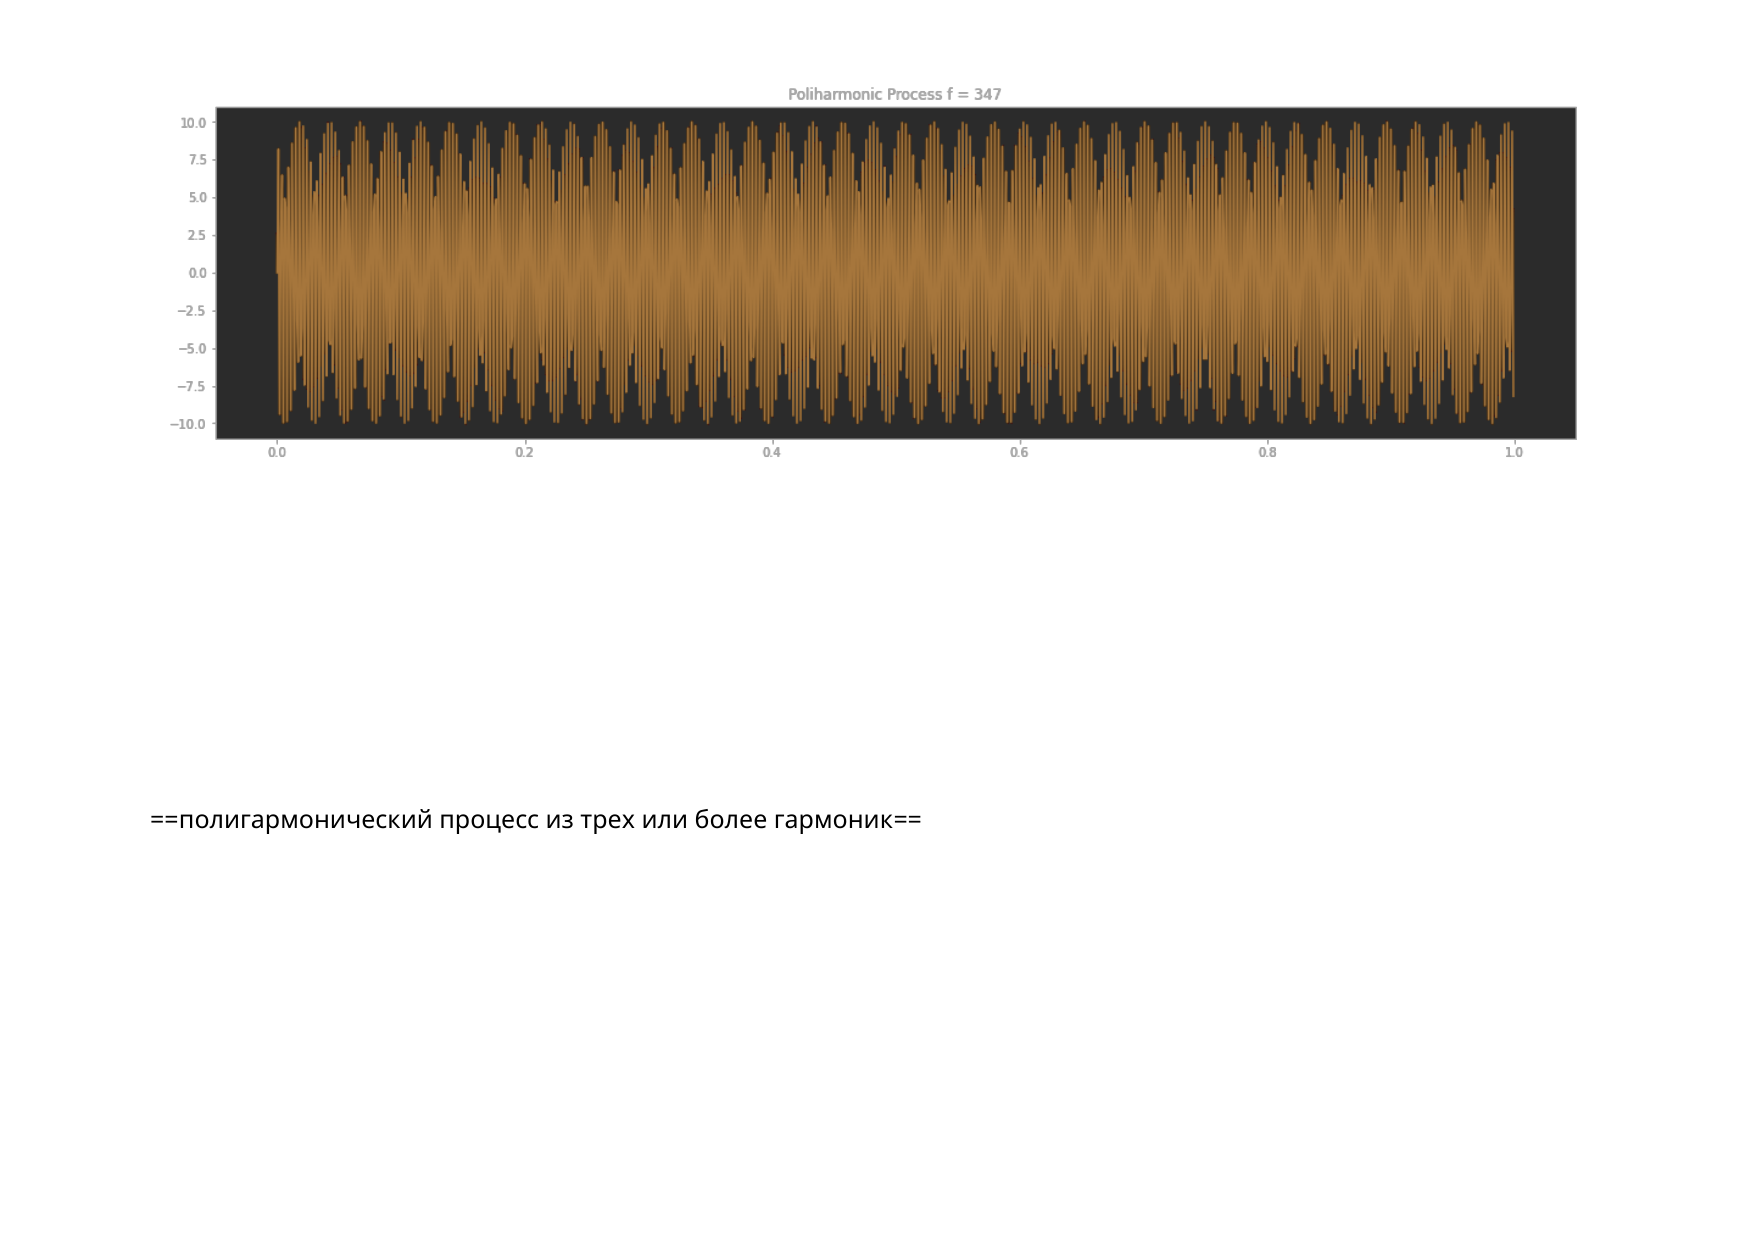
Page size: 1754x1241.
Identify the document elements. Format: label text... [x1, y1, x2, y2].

text ==полигармонический процесс из трех или более гармоник== [150, 802, 1604, 836]
picture [161, 80, 1583, 468]
